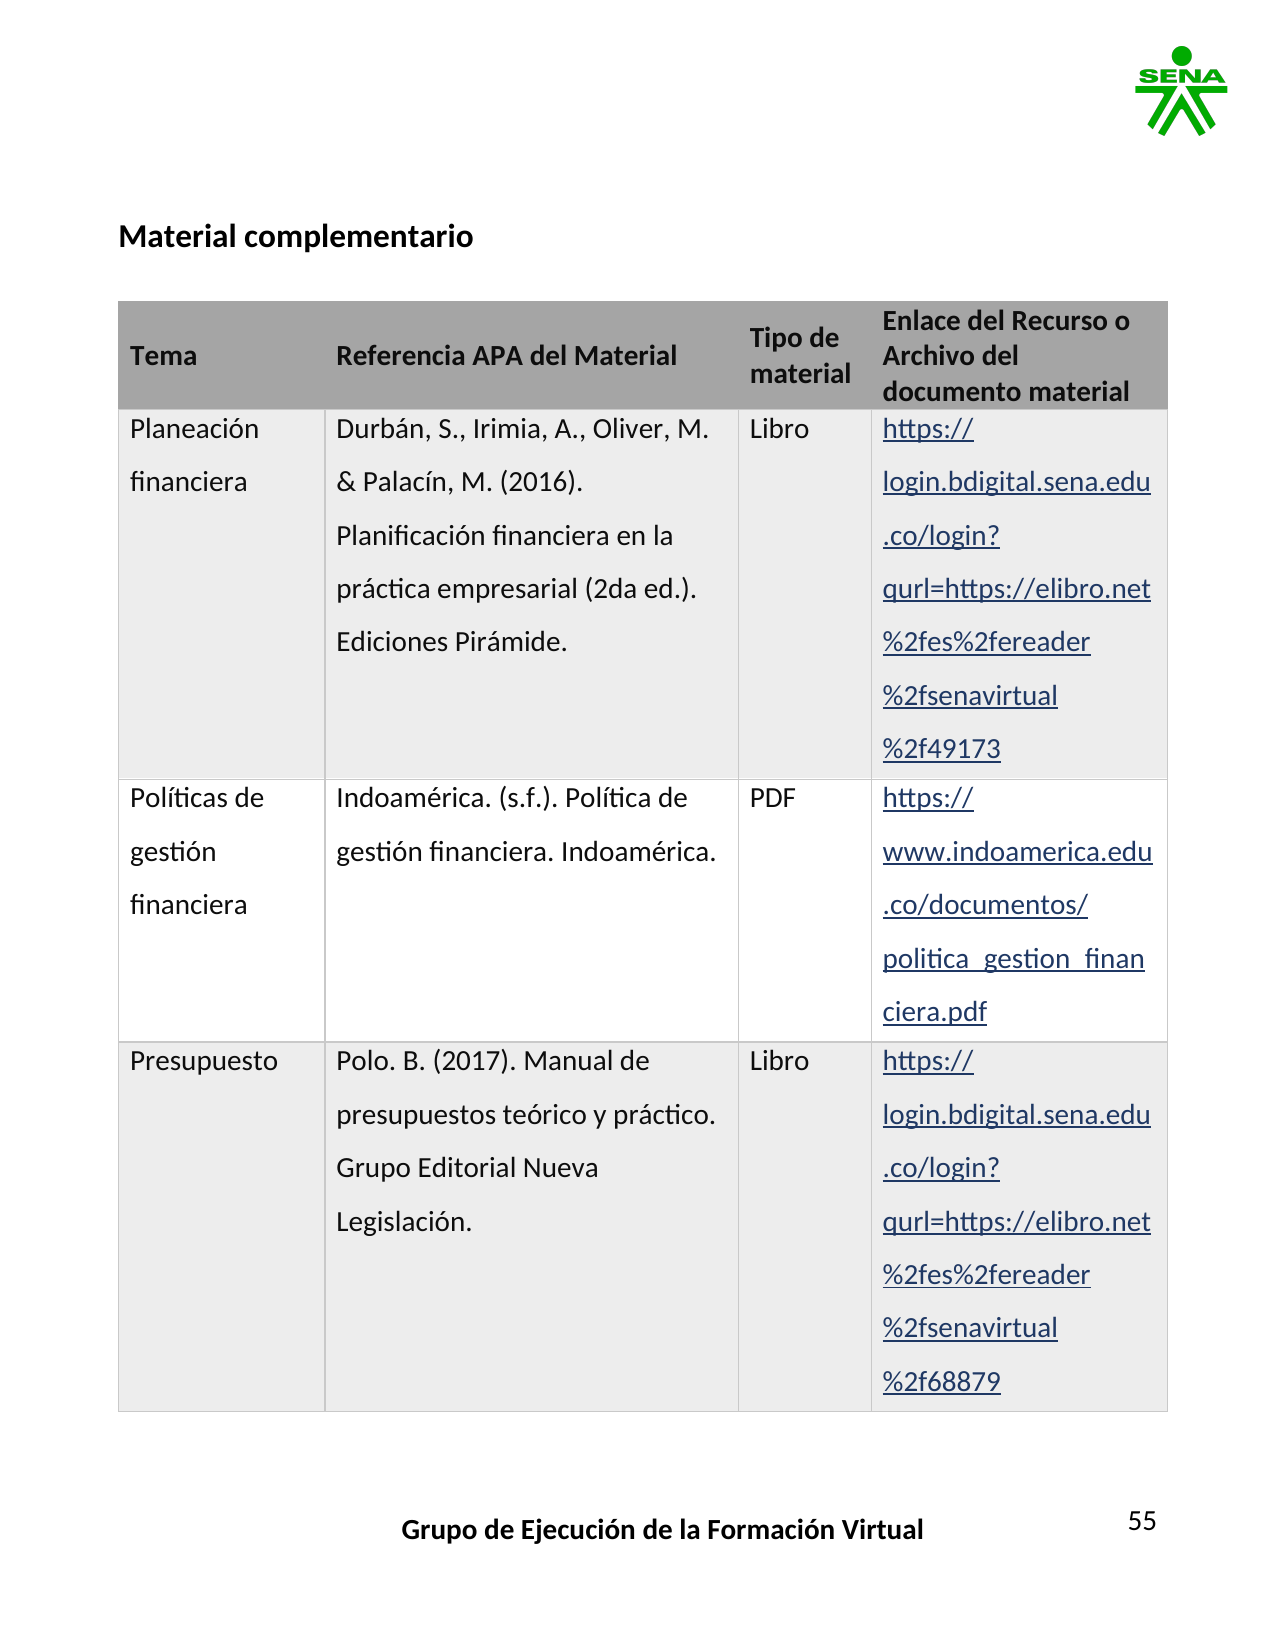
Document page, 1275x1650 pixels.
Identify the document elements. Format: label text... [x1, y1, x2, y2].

table_header Referencia APA del Material [326, 302, 738, 409]
table_cell https://www.indoamerica.edu.co/documentos/politica_gestion_financiera.pdf [872, 780, 1167, 1041]
table_cell Libro [739, 1043, 871, 1411]
table_cell https://login.bdigital.sena.edu.co/login?qurl=https://elibro.net%2fes%2fereader%2fsenavirtual%2f49173 [872, 410, 1167, 778]
table_cell Durbán, S., Irimia, A., Oliver, M. & Palacín, M. (2016). Planificación financiera en la práctica empresarial (2da ed.). Ediciones Pirámide. [326, 410, 738, 778]
text Material complementario [118, 215, 1157, 255]
table_cell Indoamérica. (s.f.). Política de gestión financiera. Indoamérica. [326, 780, 738, 1041]
table_cell Planeación financiera [119, 410, 324, 778]
table_header Enlace del Recurso o Archivo del documento material [872, 302, 1167, 409]
table_cell Polo. B. (2017). Manual de presupuestos teórico y práctico. Grupo Editorial Nueva Legislación. [326, 1043, 738, 1411]
table_cell https://login.bdigital.sena.edu.co/login?qurl=https://elibro.net%2fes%2fereader%2fsenavirtual%2f68879 [872, 1043, 1167, 1411]
picture [1135, 46, 1228, 136]
table_cell Presupuesto [119, 1043, 324, 1411]
table_header Tipo de material [739, 302, 871, 409]
table_cell Políticas de gestión financiera [119, 780, 324, 1041]
table_cell PDF [739, 780, 871, 1041]
table_cell Libro [739, 410, 871, 778]
table_header Tema [119, 302, 324, 409]
